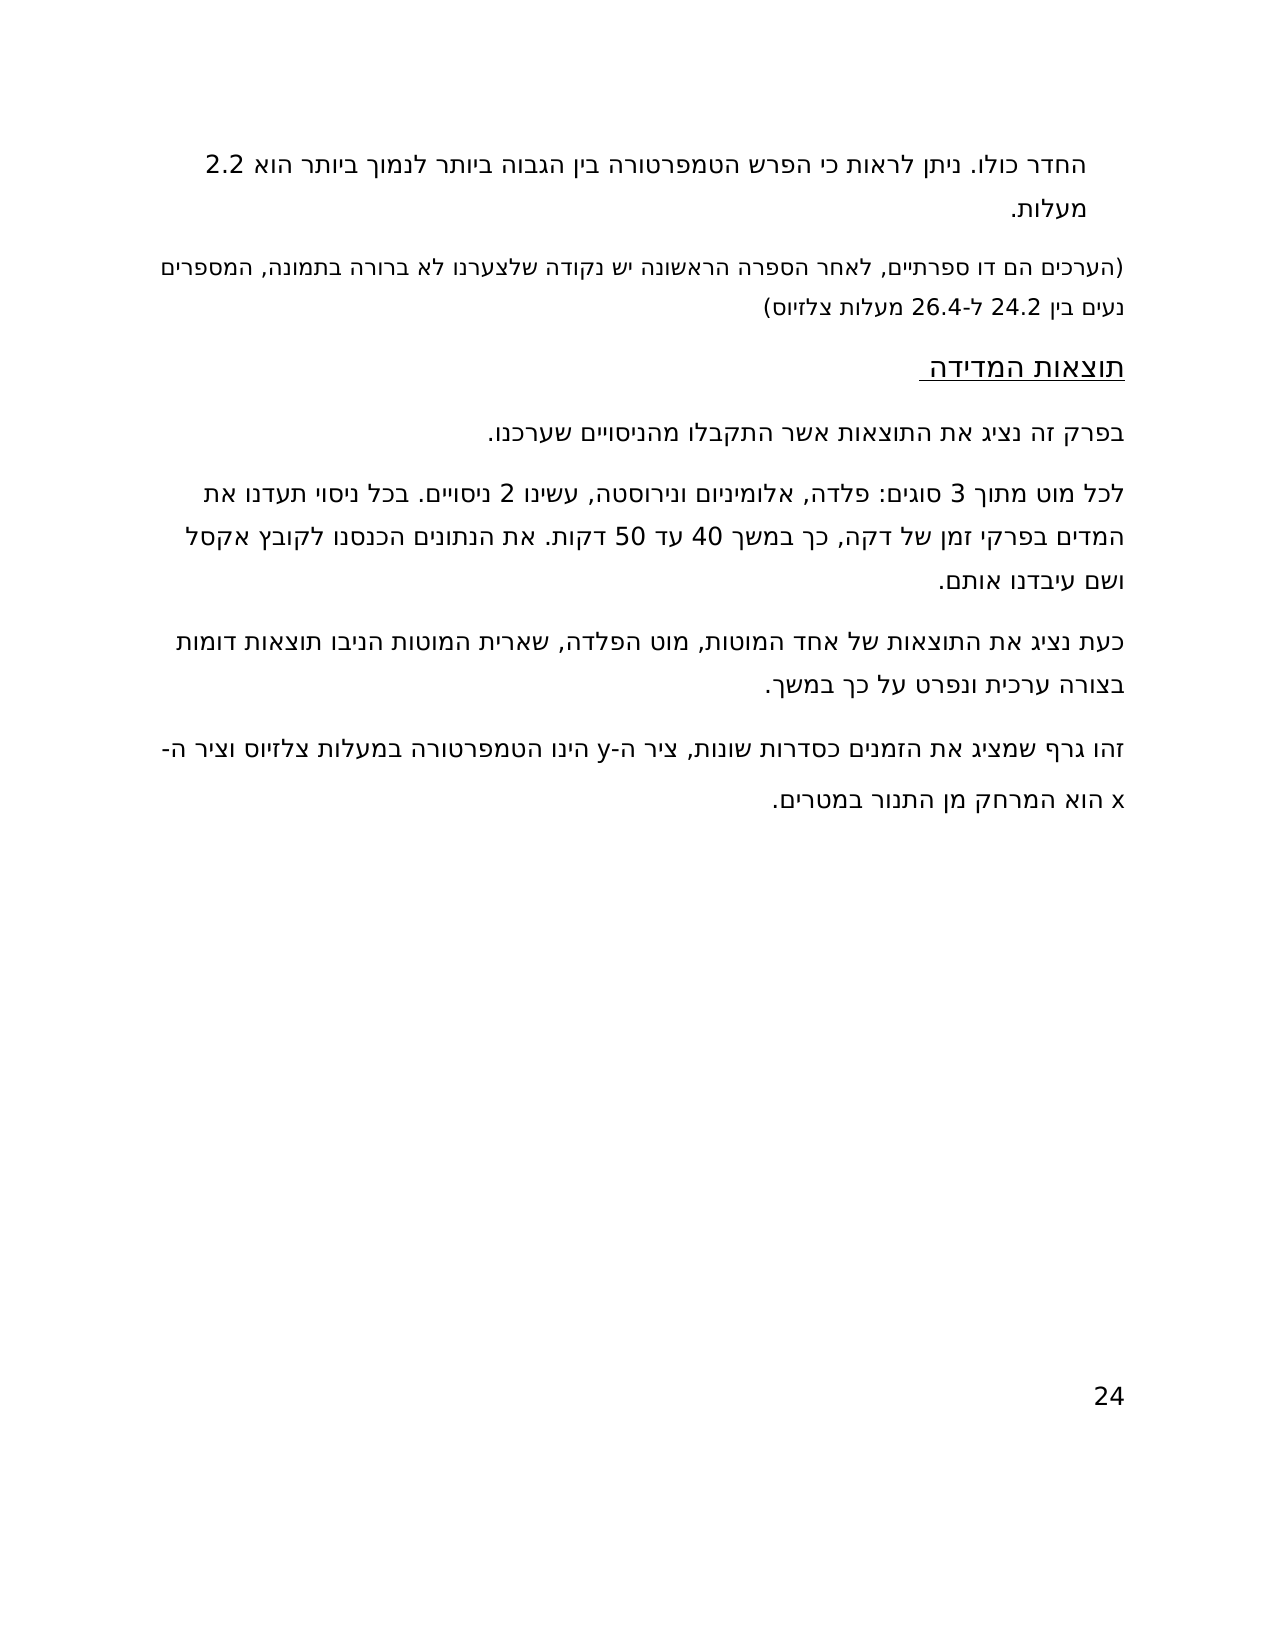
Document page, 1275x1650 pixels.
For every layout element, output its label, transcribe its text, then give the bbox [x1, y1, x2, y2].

text לכל מוט מתוך 3 סוגים: פלדה, אלומיניום ונירוסטה, עשינו 2 ניסויים. בכל ניסוי תעדנו את המדים בפרקי זמן של דקה, כך במשך 40 עד 50 דקות. את הנתונים הכנסנו לקובץ אקסל ושם עיבדנו אותם. [150, 479, 1125, 596]
subtitle תוצאות המדידה [150, 351, 1125, 385]
text כעת נציג את התוצאות של אחד המוטות, מוט הפלדה, שארית המוטות הניבו תוצאות דומות בצורה ערכית ונפרט על כך במשך. [150, 627, 1125, 700]
text זהו גרף שמציג את הזמנים כסדרות שונות, ציר ה-y הינו הטמפרטורה במעלות צלזיוס וציר ה-x הוא המרחק מן התנור במטרים. [150, 731, 1125, 816]
text בפרק זה נציג את התוצאות אשר התקבלו מהניסויים שערכנו. [150, 418, 1125, 448]
text (הערכים הם דו ספרתיים, לאחר הספרה הראשונה יש נקודה שלצערנו לא ברורה בתמונה, המספרים נעים בין 24.2 ל-26.4 מעלות צלזיוס) [150, 254, 1125, 321]
